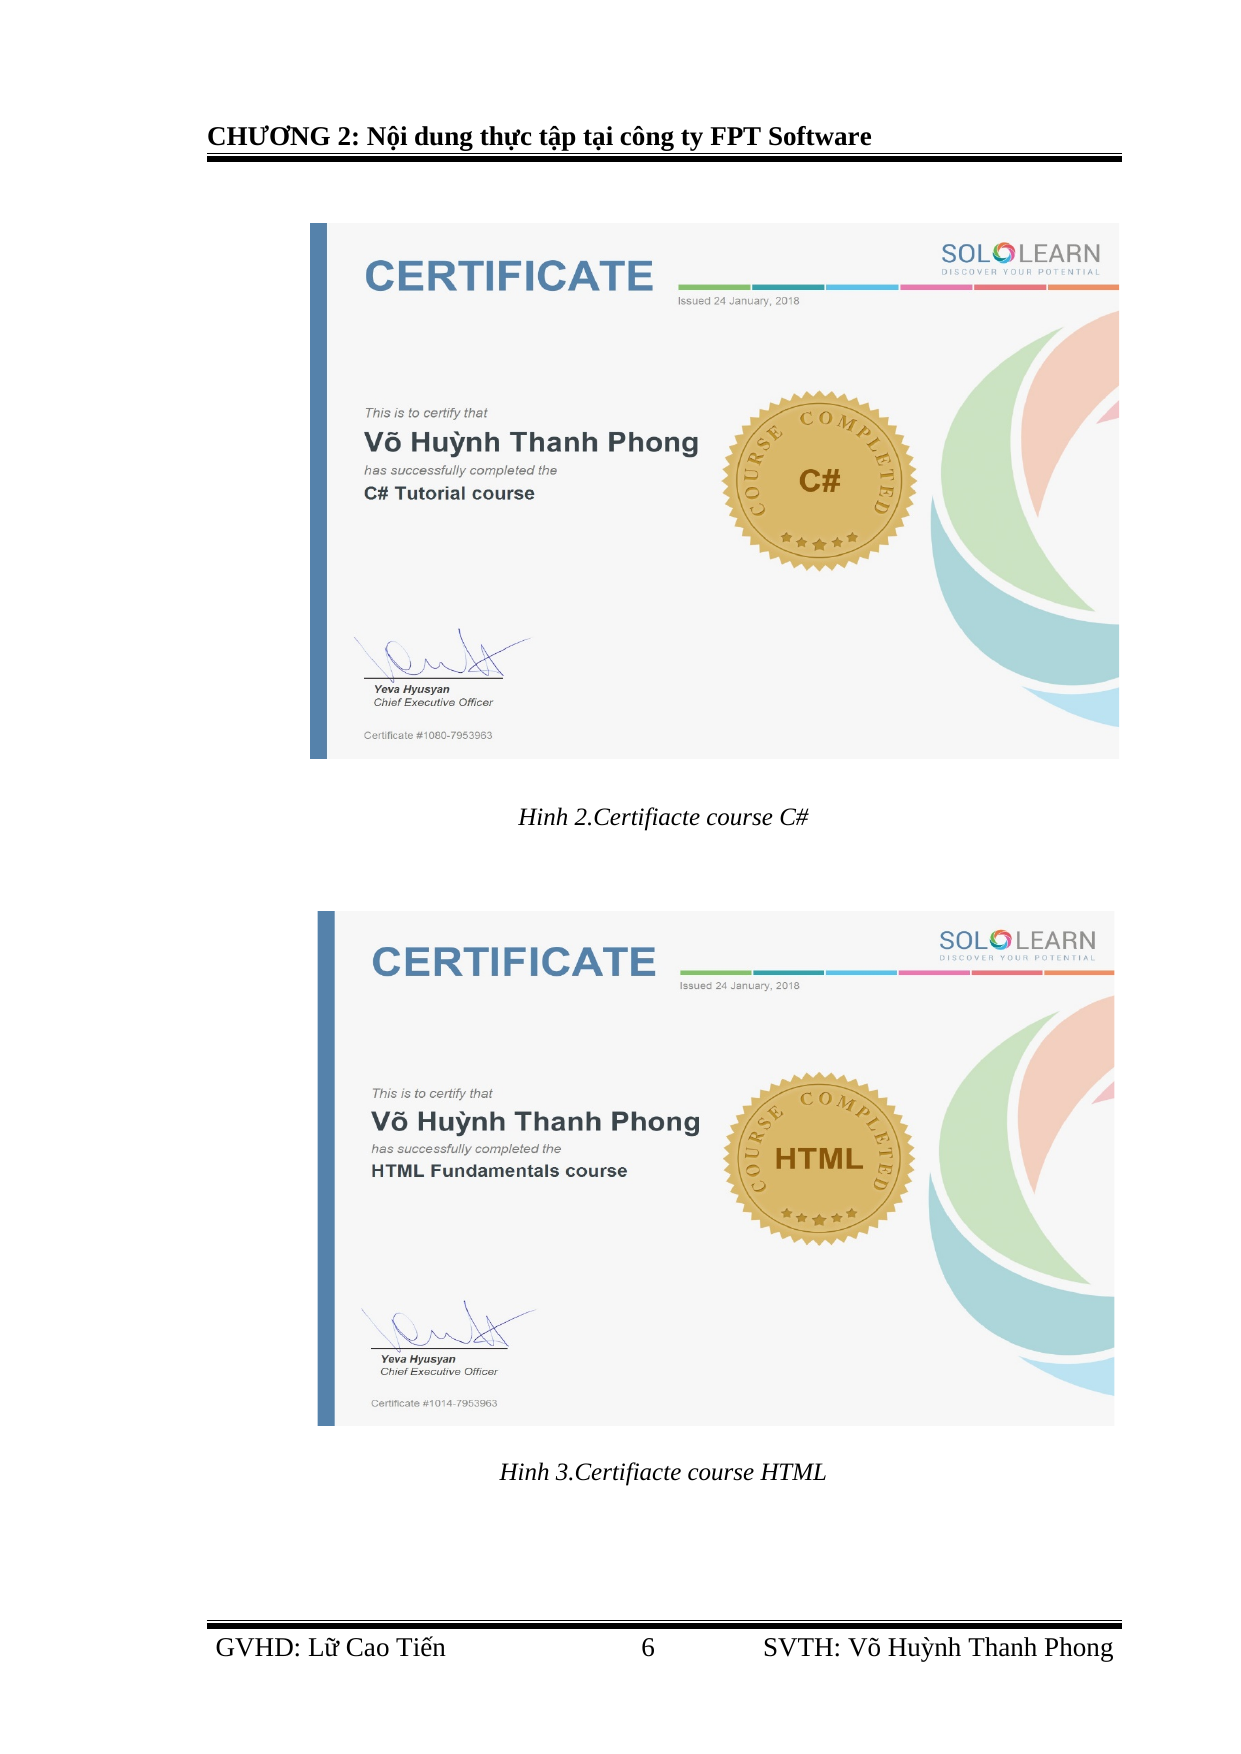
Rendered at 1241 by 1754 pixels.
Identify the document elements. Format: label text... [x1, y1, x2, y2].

picture [317, 911, 1115, 1426]
text Hinh 2.Certifiacte course C# [207, 802, 1122, 831]
text Hinh 3.Certifiacte course HTML [207, 1457, 1122, 1486]
picture [310, 223, 1120, 759]
